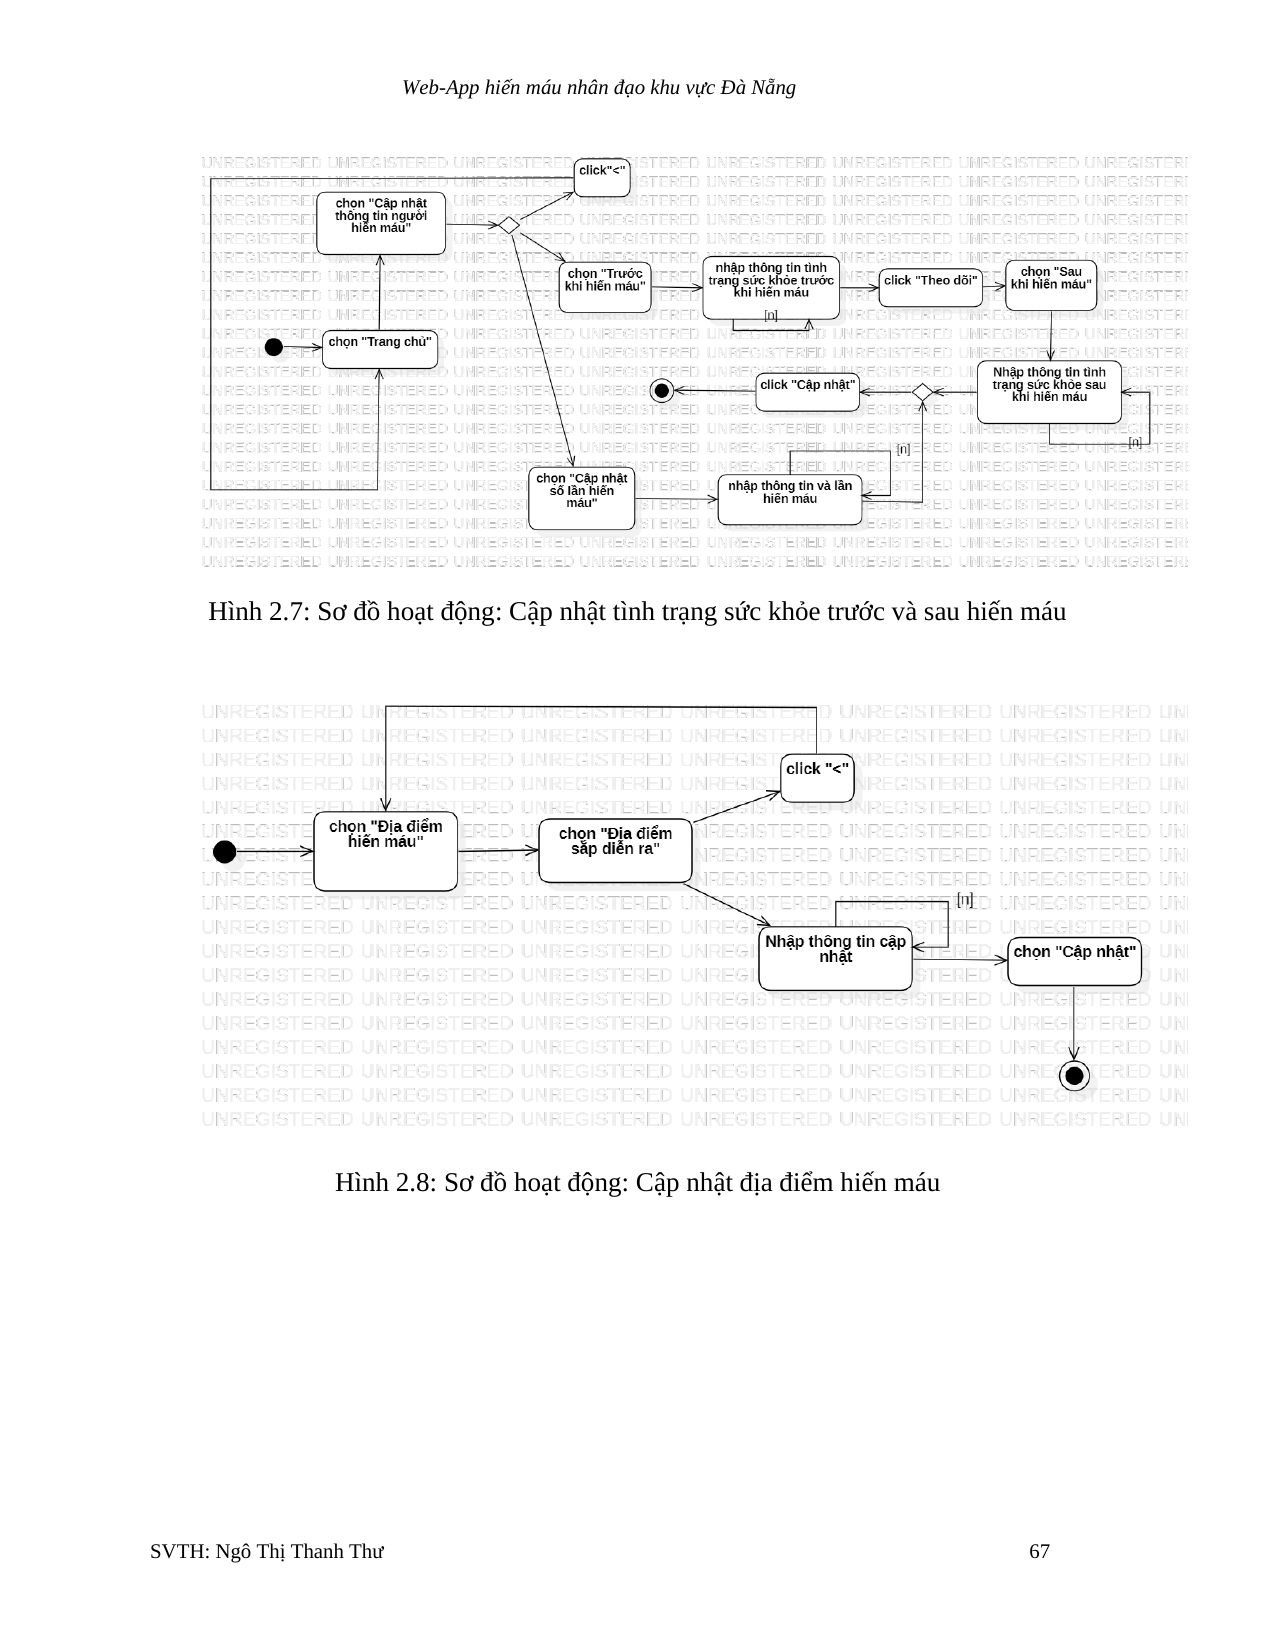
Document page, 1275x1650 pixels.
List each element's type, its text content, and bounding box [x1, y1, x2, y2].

subtitle Sơ đồ hoạt động: Cập nhật địa điểm hiến máu [150, 1166, 1125, 1197]
picture [201, 694, 1188, 1138]
subtitle Sơ đồ hoạt động: Cập nhật tình trạng sức khỏe trước và sau hiến máu [150, 595, 1125, 626]
picture [201, 150, 1188, 567]
